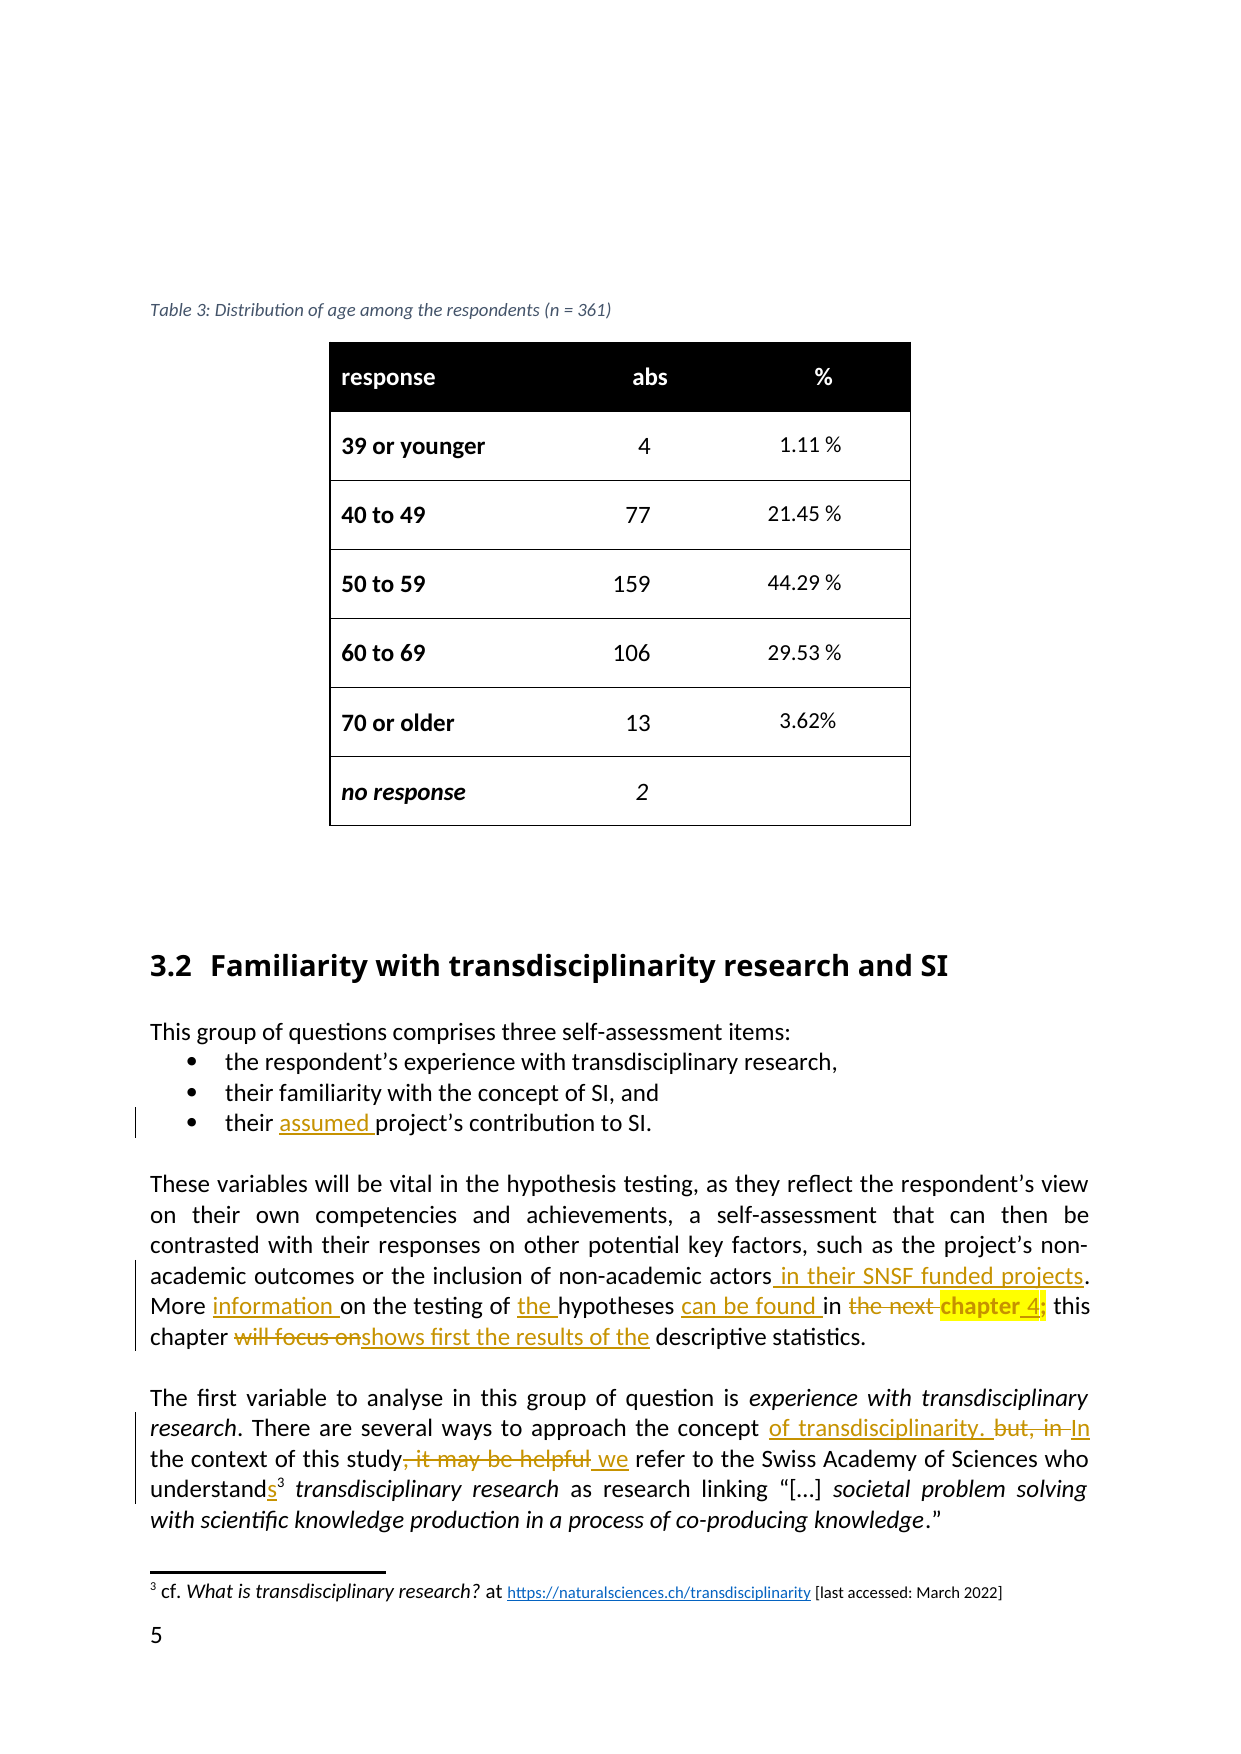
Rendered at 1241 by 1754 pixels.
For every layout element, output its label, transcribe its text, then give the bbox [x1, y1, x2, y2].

list the respondent’s experience with transdisciplinary research, [187, 1046, 1090, 1077]
table_cell 29.53 % [737, 619, 910, 687]
table_cell [737, 757, 910, 825]
table_cell 13 [563, 688, 737, 756]
table_cell 106 [563, 619, 737, 687]
table_cell 60 to 69 [331, 619, 563, 687]
table_cell 39 or younger [331, 412, 563, 480]
table_header abs [563, 343, 737, 411]
text These variables will be vital in the hypothesis testing, as they reflect the respondent’s view on their own competencies and achievements, a self-assessment that can then be contrasted with their responses on other potential key factors, such as the project’s non-academic outcomes or the inclusion of non-academic actors. More on the testing of hypotheses in chapter; this chapter descriptive statistics. [150, 1168, 1090, 1351]
table_cell 3.62% [737, 688, 910, 756]
table_cell 70 or older [331, 688, 563, 756]
table_cell 40 to 49 [331, 481, 563, 549]
text The first variable to analyse in this group of question is experience with transdisciplinary research. There are several ways to approach the concept the context of this study refer to the Swiss Academy of Sciences who understand transdisciplinary research as research linking “[…] societal problem solving with scientific knowledge production in a process of co-producing knowledge.” [150, 1382, 1090, 1534]
text Table 3: Distribution of age among the respondents (n = 361) [150, 298, 1090, 321]
table_cell 21.45 % [737, 481, 910, 549]
table_cell 77 [563, 481, 737, 549]
text This group of questions comprises three self-assessment items: [150, 1016, 1090, 1046]
table_cell 1.11 % [737, 412, 910, 480]
table_cell 50 to 59 [331, 550, 563, 618]
table_cell 159 [563, 550, 737, 618]
list their project’s contribution to SI. [187, 1107, 1090, 1138]
table_cell no response [331, 757, 563, 825]
table_header response [331, 343, 563, 411]
table_header % [737, 343, 910, 411]
list their familiarity with the concept of SI, and [187, 1077, 1090, 1107]
subtitle Familiarity with transdisciplinarity research and SI [150, 945, 1090, 985]
table_cell 2 [563, 757, 737, 825]
table_cell 44.29 % [737, 550, 910, 618]
table_cell 4 [563, 412, 737, 480]
